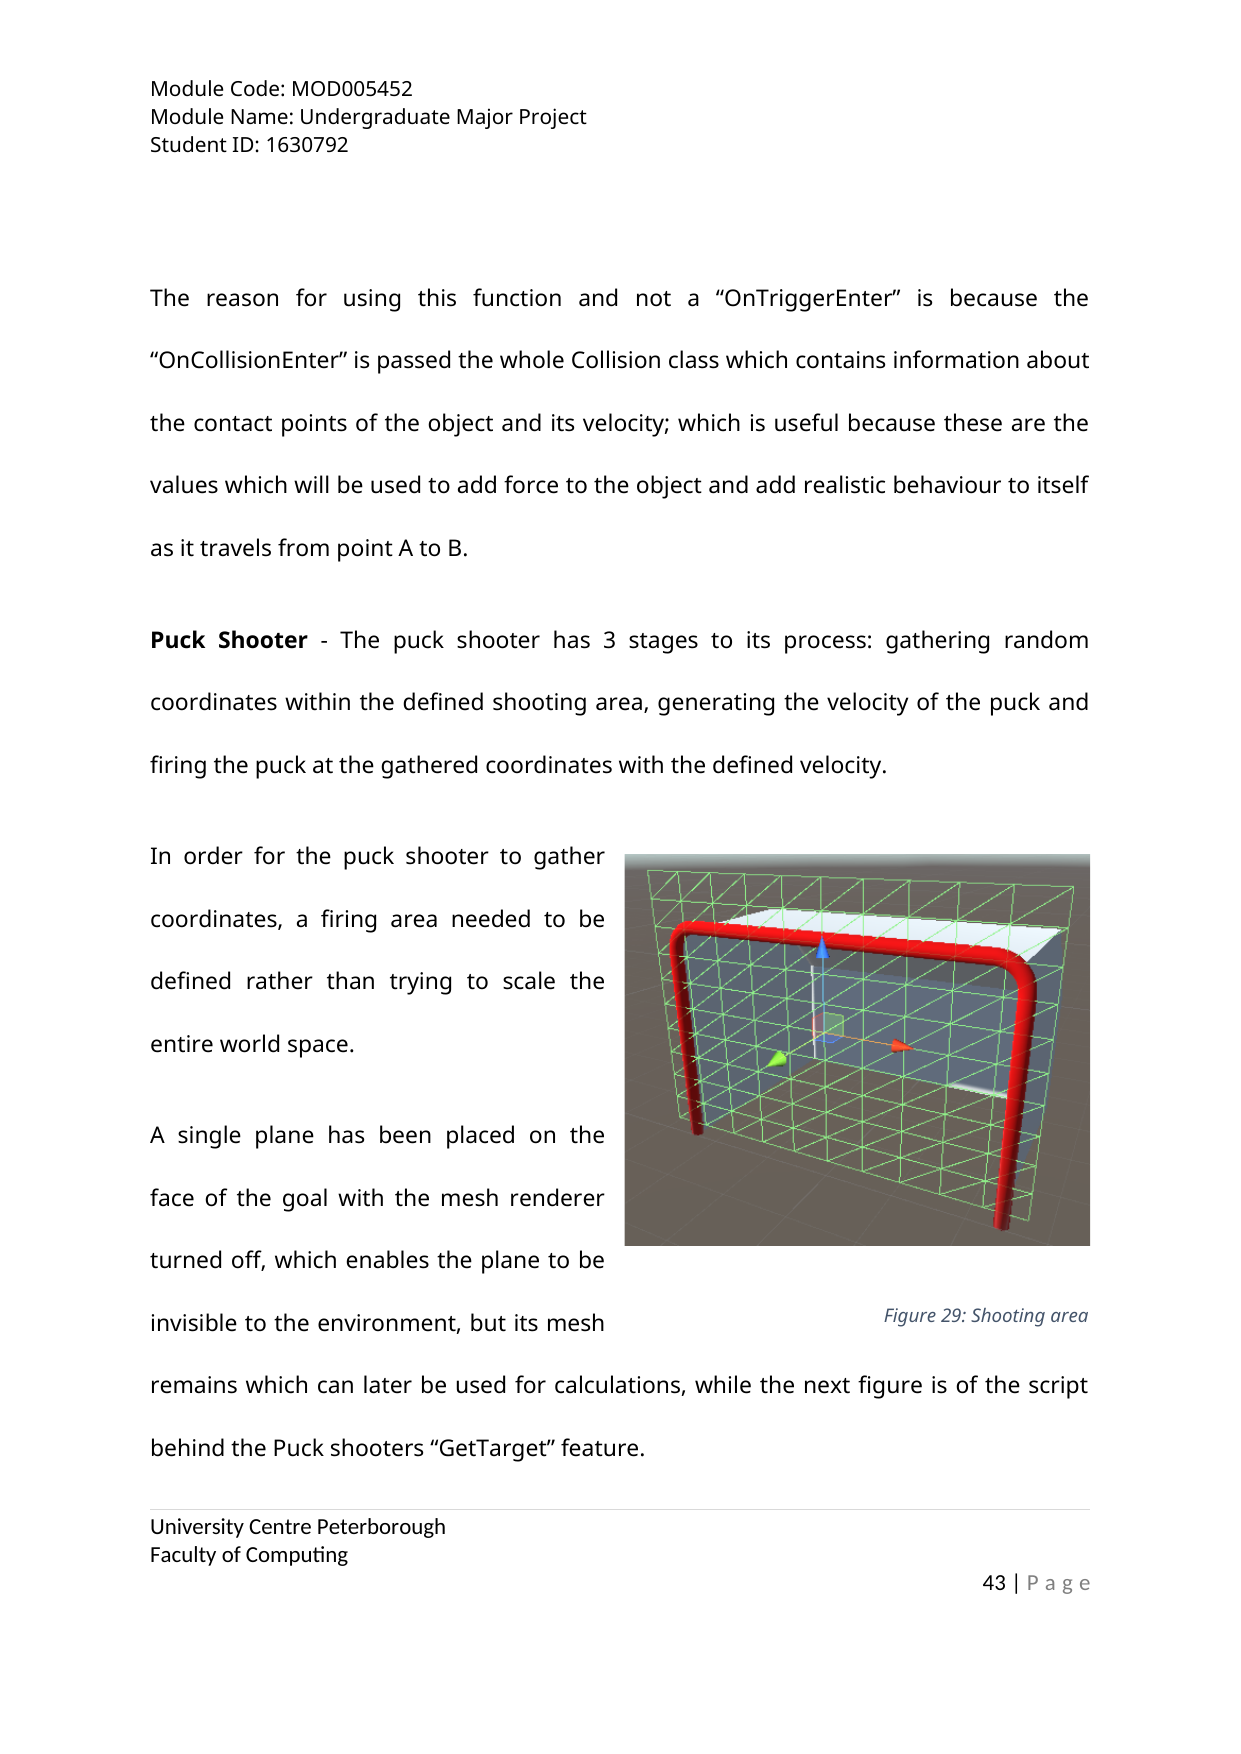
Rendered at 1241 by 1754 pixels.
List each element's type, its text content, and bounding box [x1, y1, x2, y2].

picture [624, 854, 1091, 1246]
text Puck Shooter - The puck shooter has 3 stages to its process: gathering random coordinates within the defined shooting area, generating the velocity of the puck and firing the puck at the gathered coordinates with the defined velocity. [150, 624, 1090, 780]
text The reason for using this function and not a “OnTriggerEnter” is because the “OnCollisionEnter” is passed the whole Collision class which contains information about the contact points of the object and its velocity; which is useful because these are the values which will be used to add force to the object and add realistic behaviour to itself as it travels from point A to B. [150, 282, 1090, 563]
text A single plane has been placed on the face of the goal with the mesh renderer turned off, which enables the plane to be invisible to the environment, but its mesh remains which can later be used for calculations, while the next figure is of the script behind the Puck shooters “GetTarget” feature. [150, 1119, 1090, 1463]
text In order for the puck shooter to gather coordinates, a firing area needed to be defined rather than trying to scale the entire world space. [150, 840, 1090, 1059]
